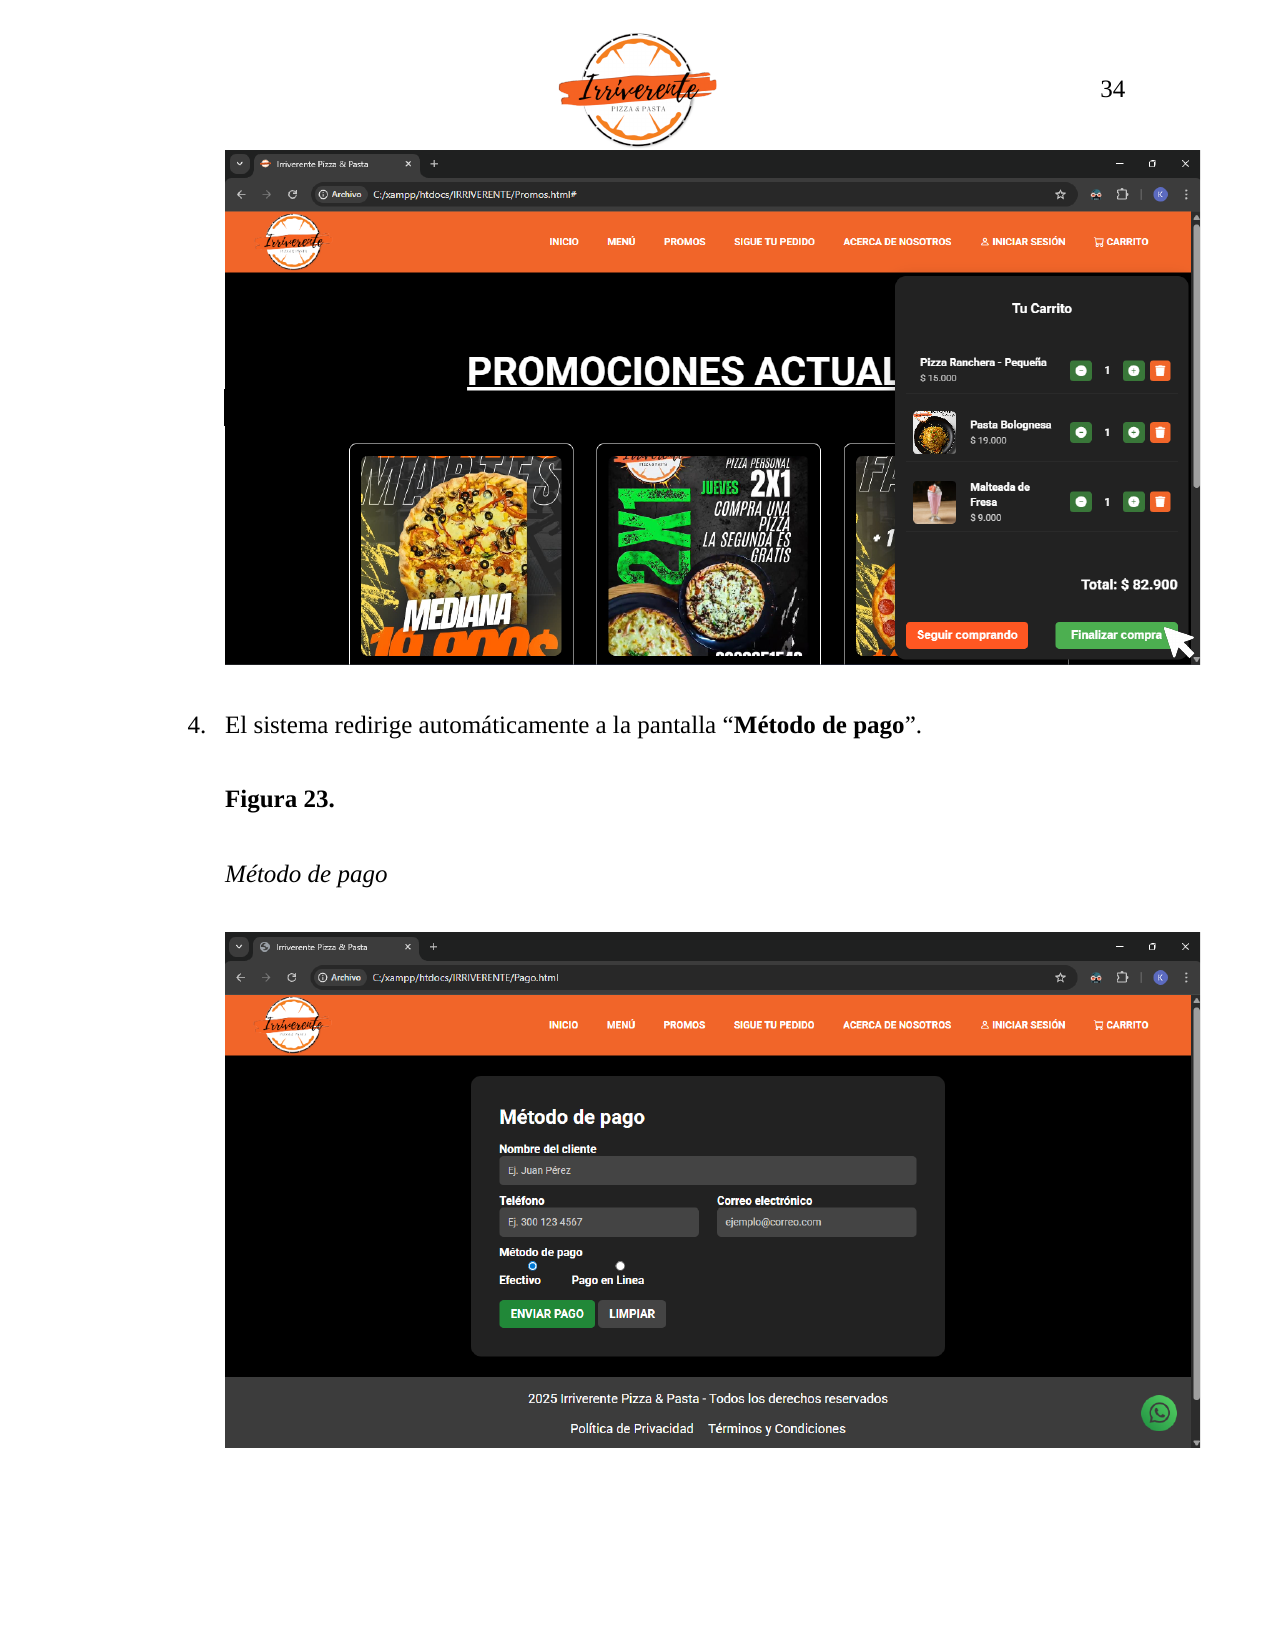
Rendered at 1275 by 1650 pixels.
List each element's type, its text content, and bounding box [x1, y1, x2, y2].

text Figura 23. [225, 784, 1125, 813]
picture [225, 32, 1205, 669]
picture [225, 932, 1200, 1448]
text Método de pago [225, 859, 1125, 887]
list El sistema redirige automáticamente a la pantalla “Método de pago”. [187, 710, 1125, 739]
